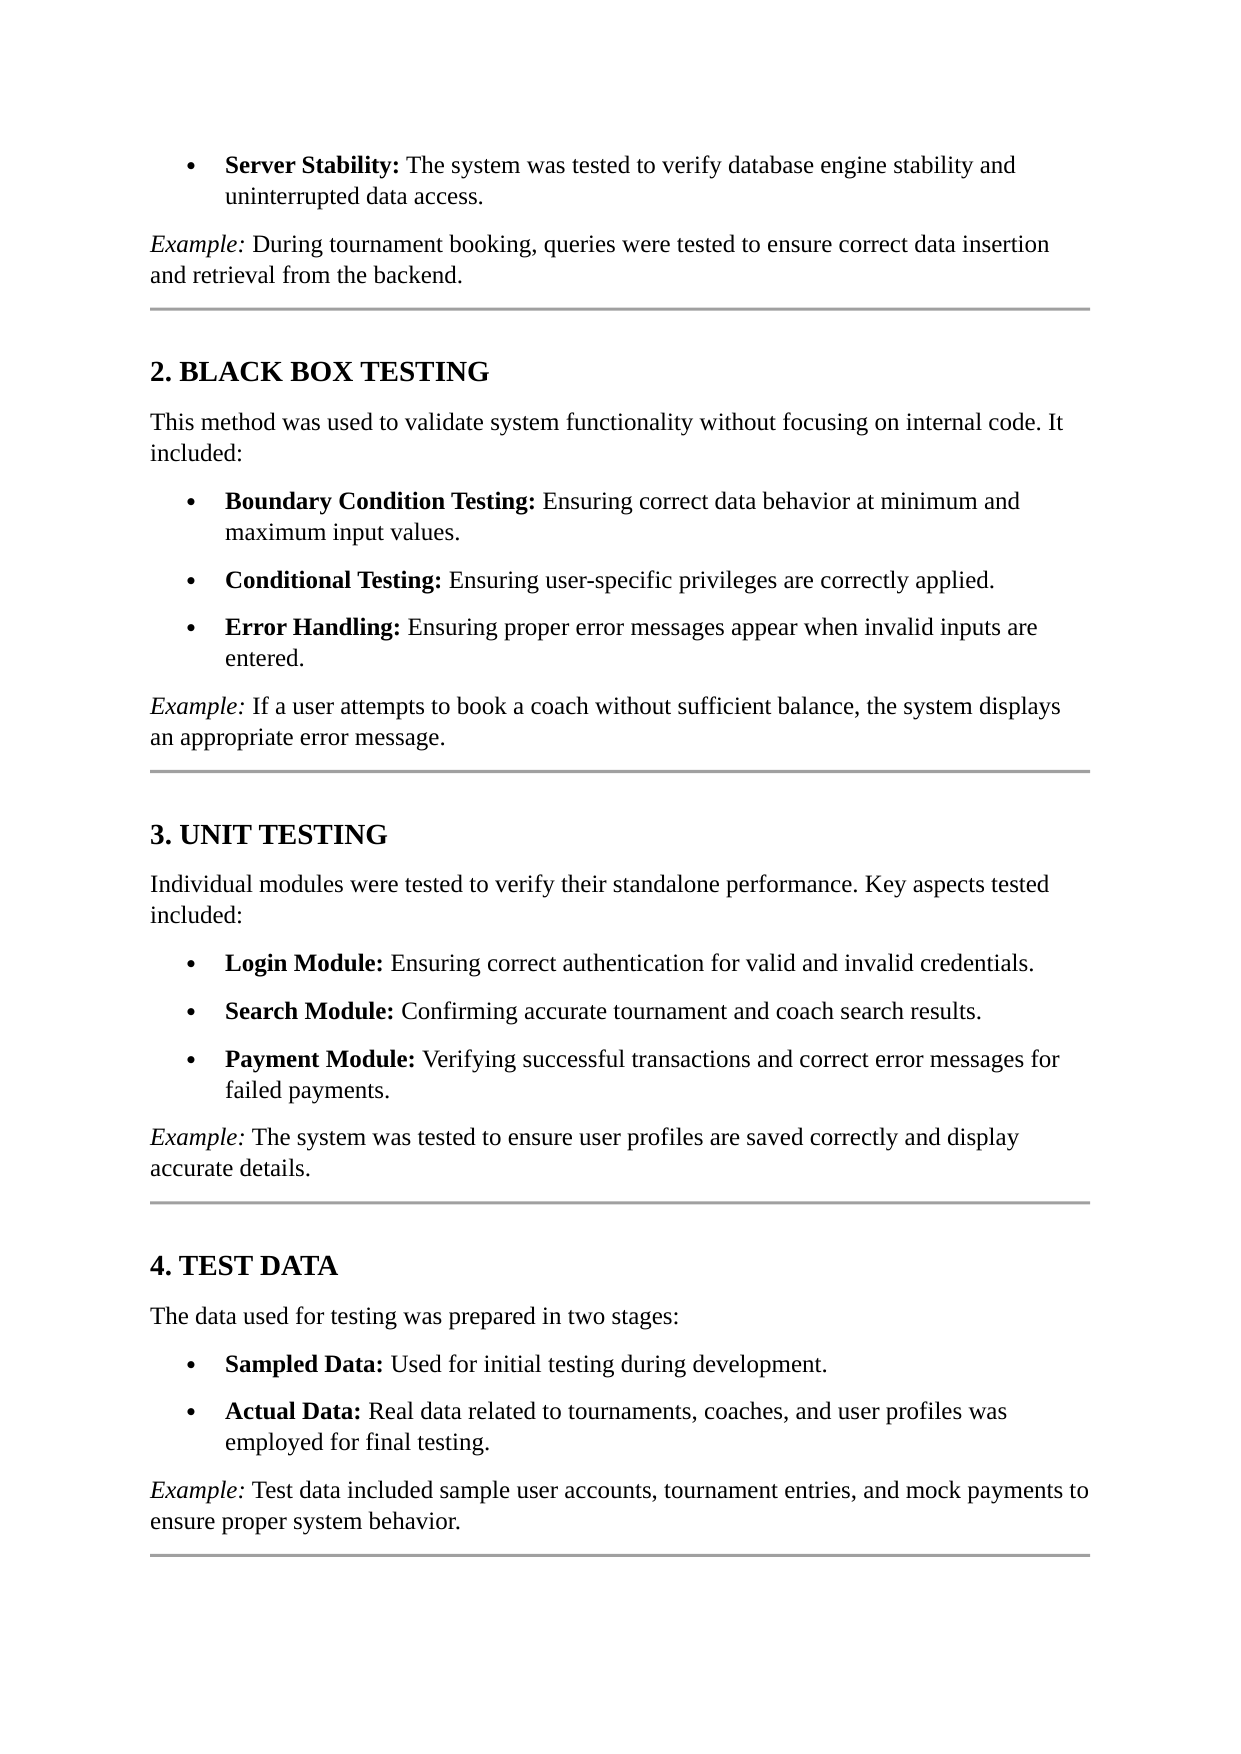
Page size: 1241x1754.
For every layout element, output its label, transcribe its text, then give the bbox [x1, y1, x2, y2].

text 3. UNIT TESTING [150, 817, 1090, 850]
list Error Handling: Ensuring proper error messages appear when invalid inputs are entered. [187, 612, 1090, 672]
text The data used for testing was prepared in two stages: [150, 1301, 1090, 1330]
text Example: Test data included sample user accounts, tournament entries, and mock payments to ensure proper system behavior. [150, 1475, 1090, 1535]
list Conditional Testing: Ensuring user-specific privileges are correctly applied. [187, 565, 1090, 593]
text 4. TEST DATA [150, 1248, 1090, 1282]
text Individual modules were tested to verify their standalone performance. Key aspects tested included: [150, 869, 1090, 929]
text Example: If a user attempts to book a coach without sufficient balance, the system displays an appropriate error message. [150, 691, 1090, 751]
text 2. BLACK BOX TESTING [150, 354, 1090, 388]
text Example: During tournament booking, queries were tested to ensure correct data insertion and retrieval from the backend. [150, 229, 1090, 288]
list Actual Data: Real data related to tournaments, coaches, and user profiles was employed for final testing. [187, 1396, 1090, 1456]
text Example: The system was tested to ensure user profiles are saved correctly and display accurate details. [150, 1122, 1090, 1182]
list Payment Module: Verifying successful transactions and correct error messages for failed payments. [187, 1044, 1090, 1103]
list Sampled Data: Used for initial testing during development. [187, 1349, 1090, 1377]
text This method was used to validate system functionality without focusing on internal code. It included: [150, 407, 1090, 467]
list Boundary Condition Testing: Ensuring correct data behavior at minimum and maximum input values. [187, 486, 1090, 546]
list Server Stability: The system was tested to verify database engine stability and uninterrupted data access. [187, 150, 1090, 210]
list Login Module: Ensuring correct authentication for valid and invalid credentials. [187, 948, 1090, 977]
list Search Module: Confirming accurate tournament and coach search results. [187, 996, 1090, 1025]
